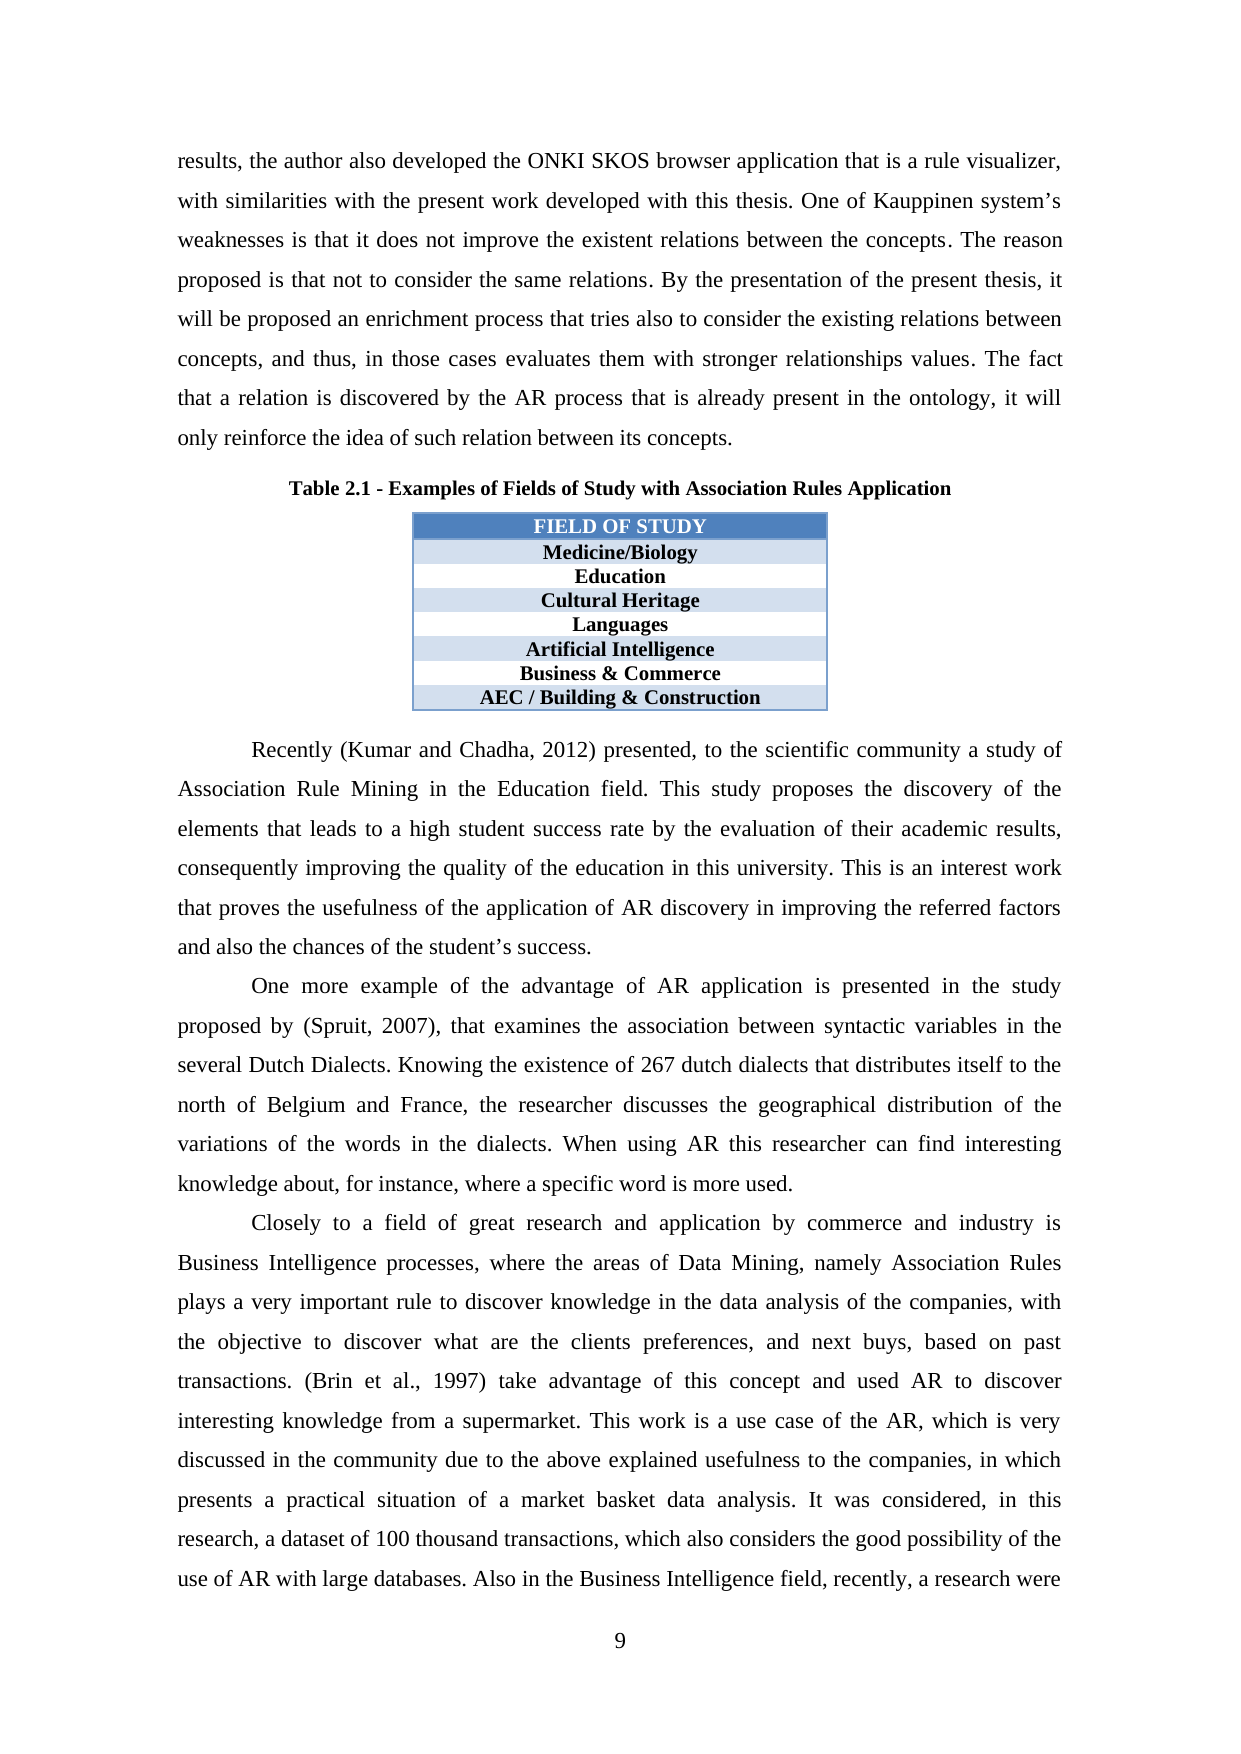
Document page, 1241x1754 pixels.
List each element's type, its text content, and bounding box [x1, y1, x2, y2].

table_header FIELD OF STUDY [414, 514, 826, 538]
text Recently (Kumar and Chadha, 2012) presented, to the scientific community a study of Association Rule Mining in the Education field. This study proposes the discovery of the elements that leads to a high student success rate by the evaluation of their academic results, consequently improving the quality of the education in this university. This is an interest work that proves the usefulness of the application of AR discovery in improving the referred factors and also the chances of the student’s success. [177, 736, 1063, 959]
table_cell Business & Commerce [414, 661, 826, 684]
table_cell Education [414, 564, 826, 588]
table_cell Artificial Intelligence [414, 636, 826, 661]
table_cell AEC / Building & Construction [414, 685, 826, 709]
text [177, 1209, 1063, 1591]
table_cell Languages [414, 613, 826, 636]
text Table 2.1 - Examples of Fields of Study with Association Rules Application [177, 476, 1063, 500]
text One more example of the advantage of AR application is presented in the study proposed by (Spruit, 2007), that examines the association between syntactic variables in the several Dutch Dialects. Knowing the existence of 267 dutch dialects that distributes itself to the north of Belgium and France, the researcher discusses the geographical distribution of the variations of the words in the dialects. When using AR this researcher can find interesting knowledge about, for instance, where a specific word is more used. [177, 973, 1063, 1196]
table_cell Cultural Heritage [414, 588, 826, 612]
table_cell Medicine/Biology [414, 540, 826, 564]
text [177, 148, 1063, 450]
